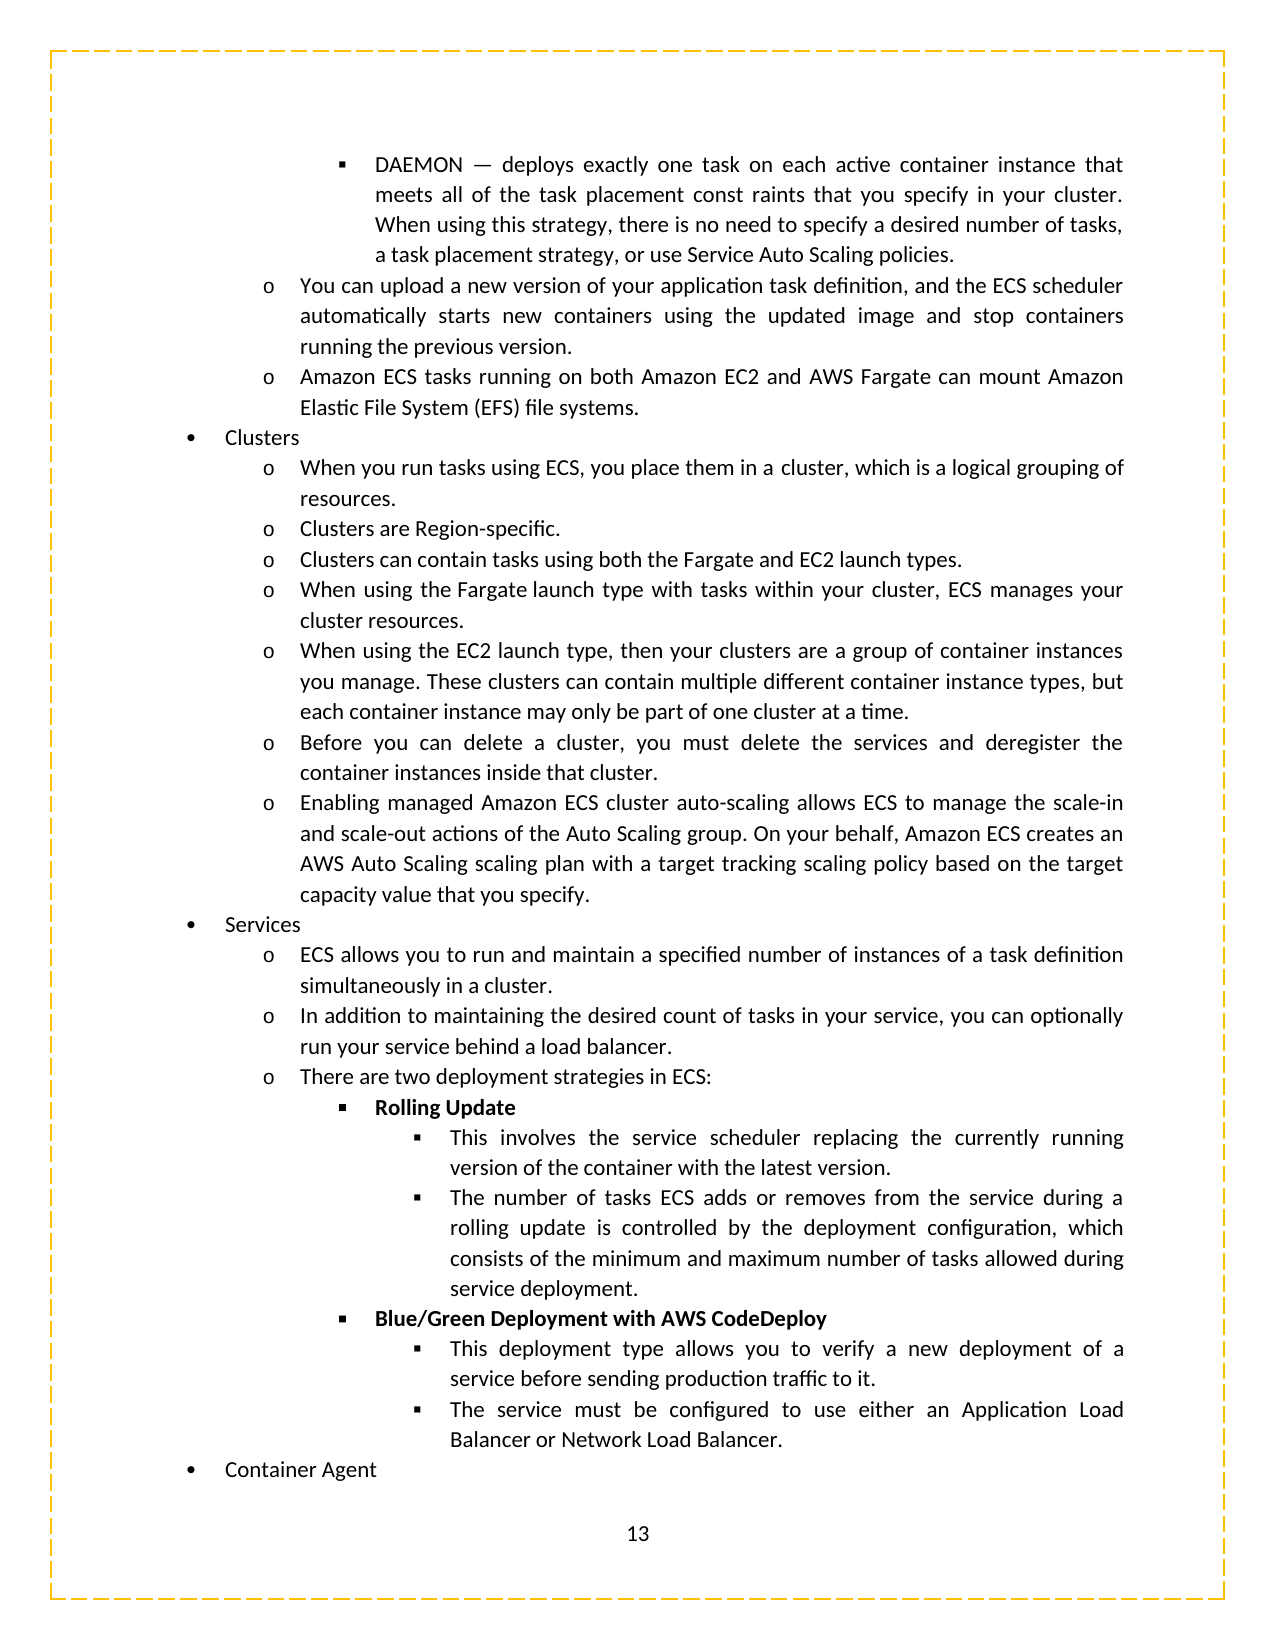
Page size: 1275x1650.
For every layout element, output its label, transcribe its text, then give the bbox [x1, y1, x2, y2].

list This deployment type allows you to verify a new deployment of a service before sending production traffic to it. [412, 1334, 1125, 1393]
list Clusters [187, 423, 1125, 451]
list When you run tasks using ECS, you place them in a cluster, which is a logical grouping of resources. [262, 453, 1125, 512]
list You can upload a new version of your application task definition, and the ECS scheduler automatically starts new containers using the updated image and stop containers running the previous version. [262, 271, 1125, 360]
list DAEMON — deploys exactly one task on each active container instance that meets all of the task placement const raints that you specify in your cluster. When using this strategy, there is no need to specify a desired number of tasks, a task placement strategy, or use Service Auto Scaling policies. [337, 150, 1125, 269]
list Amazon ECS tasks running on both Amazon EC2 and AWS Fargate can mount Amazon Elastic File System (EFS) file systems. [262, 362, 1125, 421]
list ECS allows you to run and maintain a specified number of instances of a task definition simultaneously in a cluster. [262, 940, 1125, 999]
list Rolling Update [337, 1093, 1125, 1121]
list When using the EC2 launch type, then your clusters are a group of container instances you manage. These clusters can contain multiple different container instance types, but each container instance may only be part of one cluster at a time. [262, 636, 1125, 725]
list Clusters are Region-specific. [262, 514, 1125, 543]
list Clusters can contain tasks using both the Fargate and EC2 launch types. [262, 545, 1125, 573]
list This involves the service scheduler replacing the currently running version of the container with the latest version. [412, 1123, 1125, 1181]
list Services [187, 910, 1125, 938]
list There are two deployment strategies in ECS: [262, 1062, 1125, 1091]
list In addition to maintaining the desired count of tasks in your service, you can optionally run your service behind a load balancer. [262, 1001, 1125, 1060]
list When using the Fargate launch type with tasks within your cluster, ECS manages your cluster resources. [262, 576, 1125, 634]
list The number of tasks ECS adds or removes from the service during a rolling update is controlled by the deployment configuration, which consists of the minimum and maximum number of tasks allowed during service deployment. [412, 1183, 1125, 1302]
list The service must be configured to use either an Application Load Balancer or Network Load Balancer. [412, 1395, 1125, 1453]
list Container Agent [187, 1455, 1125, 1483]
list Blue/Green Deployment with AWS CodeDeploy [337, 1304, 1125, 1332]
list Before you can delete a cluster, you must delete the services and deregister the container instances inside that cluster. [262, 728, 1125, 786]
list Enabling managed Amazon ECS cluster auto-scaling allows ECS to manage the scale-in and scale-out actions of the Auto Scaling group. On your behalf, Amazon ECS creates an AWS Auto Scaling scaling plan with a target tracking scaling policy based on the target capacity value that you specify. [262, 788, 1125, 908]
